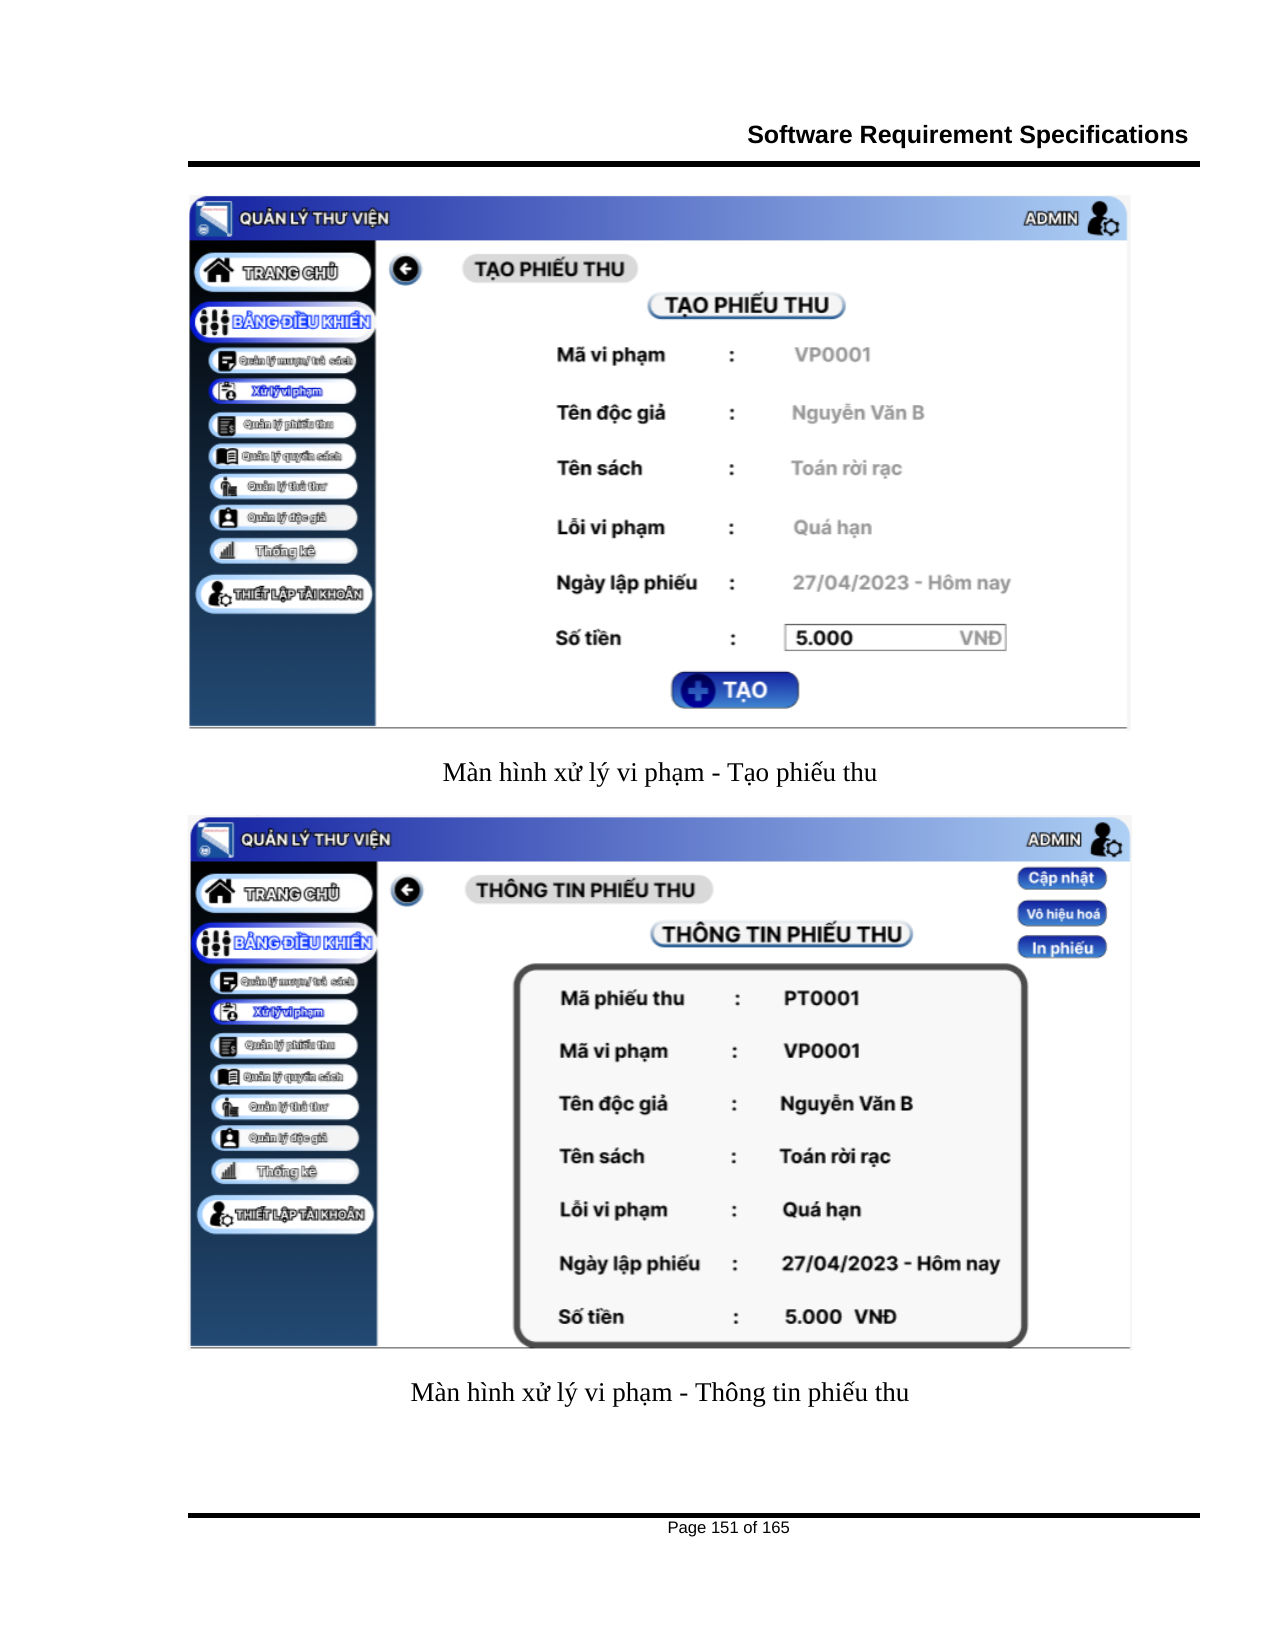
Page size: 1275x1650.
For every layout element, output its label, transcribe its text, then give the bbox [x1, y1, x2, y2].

text Màn hình xử lý vi phạm - Tạo phiếu thu [187, 756, 1132, 787]
picture [189, 195, 1131, 731]
text Màn hình xử lý vi phạm - Thông tin phiếu thu [187, 1376, 1132, 1408]
picture [187, 815, 1133, 1351]
